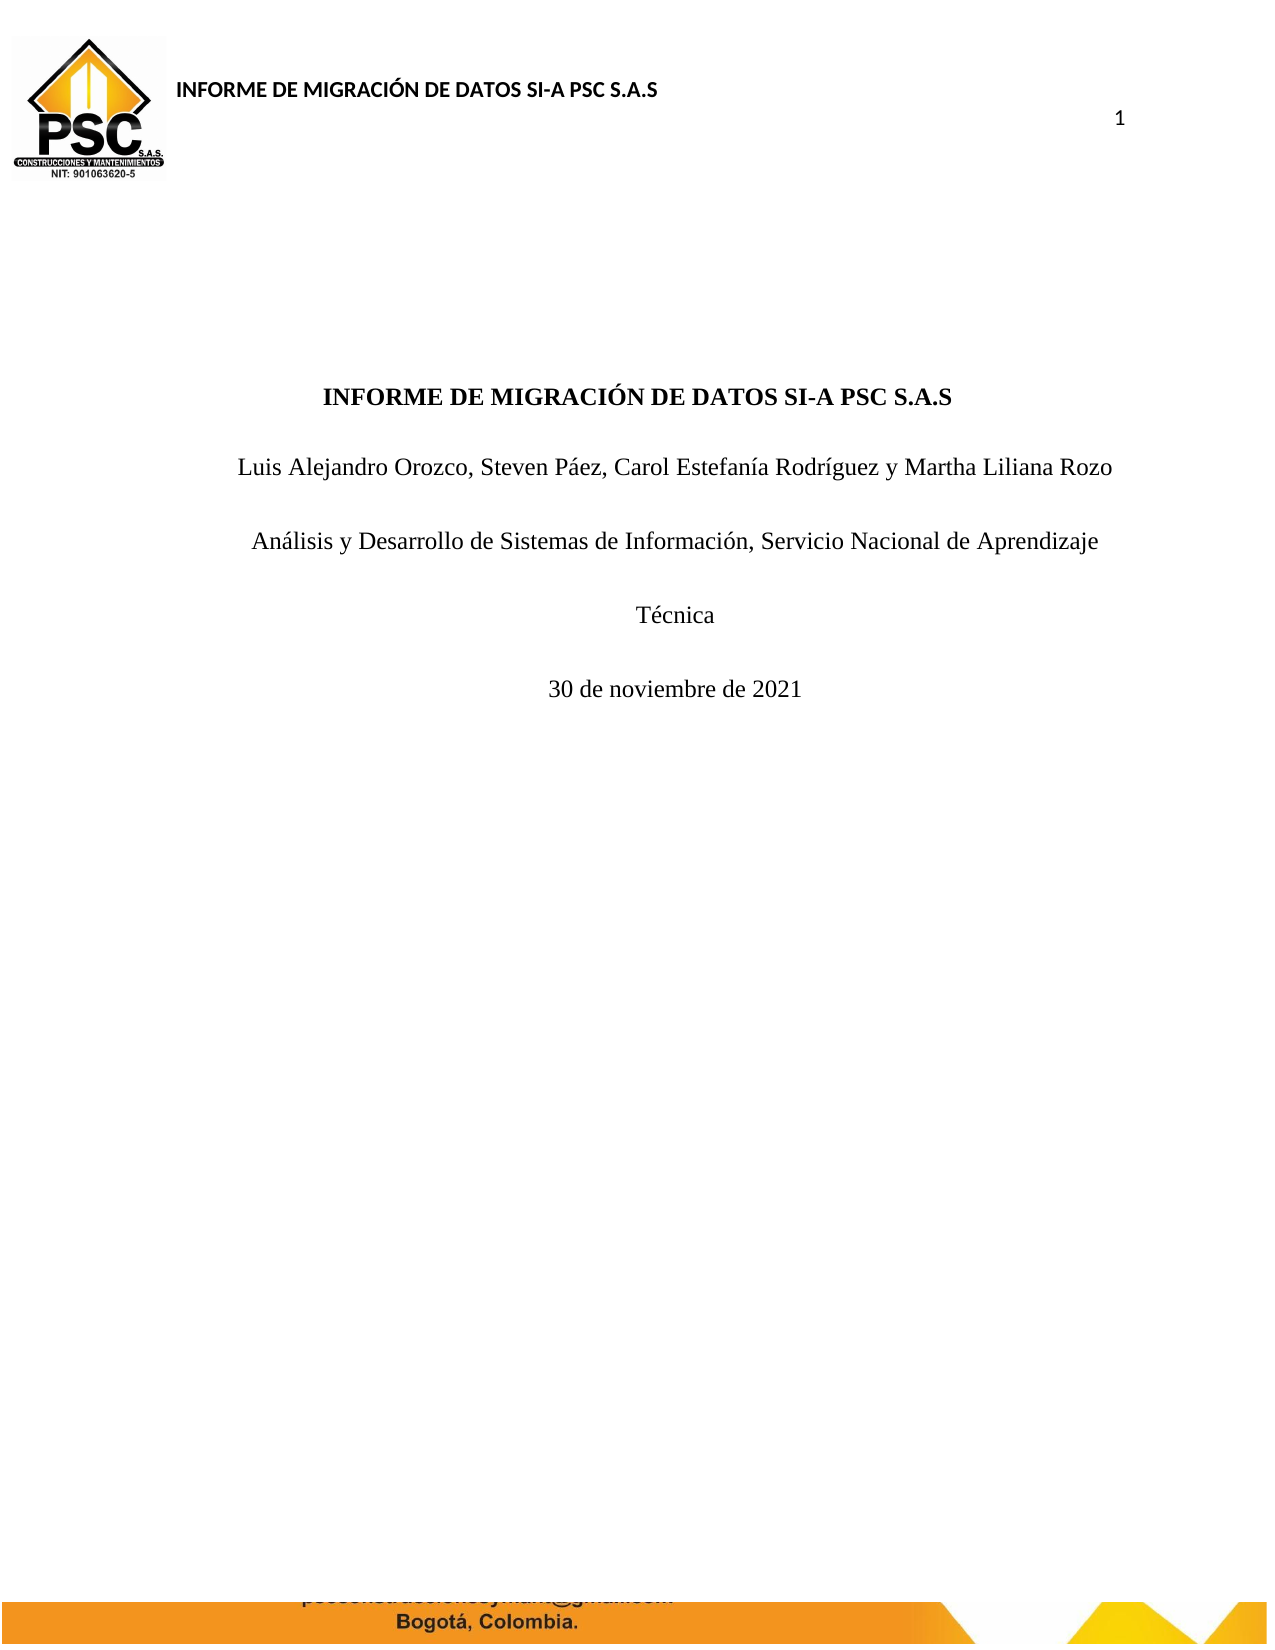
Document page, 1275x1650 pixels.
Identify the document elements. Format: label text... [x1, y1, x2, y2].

text 30 de noviembre de 2021 [150, 674, 1125, 703]
text Análisis y Desarrollo de Sistemas de Información, Servicio Nacional de Aprendizaje [150, 526, 1125, 554]
text Técnica [150, 600, 1125, 629]
text Luis Alejandro Orozco, Steven Páez, Carol Estefanía Rodríguez y Martha Liliana Rozo [150, 452, 1125, 480]
picture [11, 36, 167, 181]
subtitle INFORME DE MIGRACIÓN DE DATOS SI-A PSC S.A.S [150, 382, 1125, 410]
